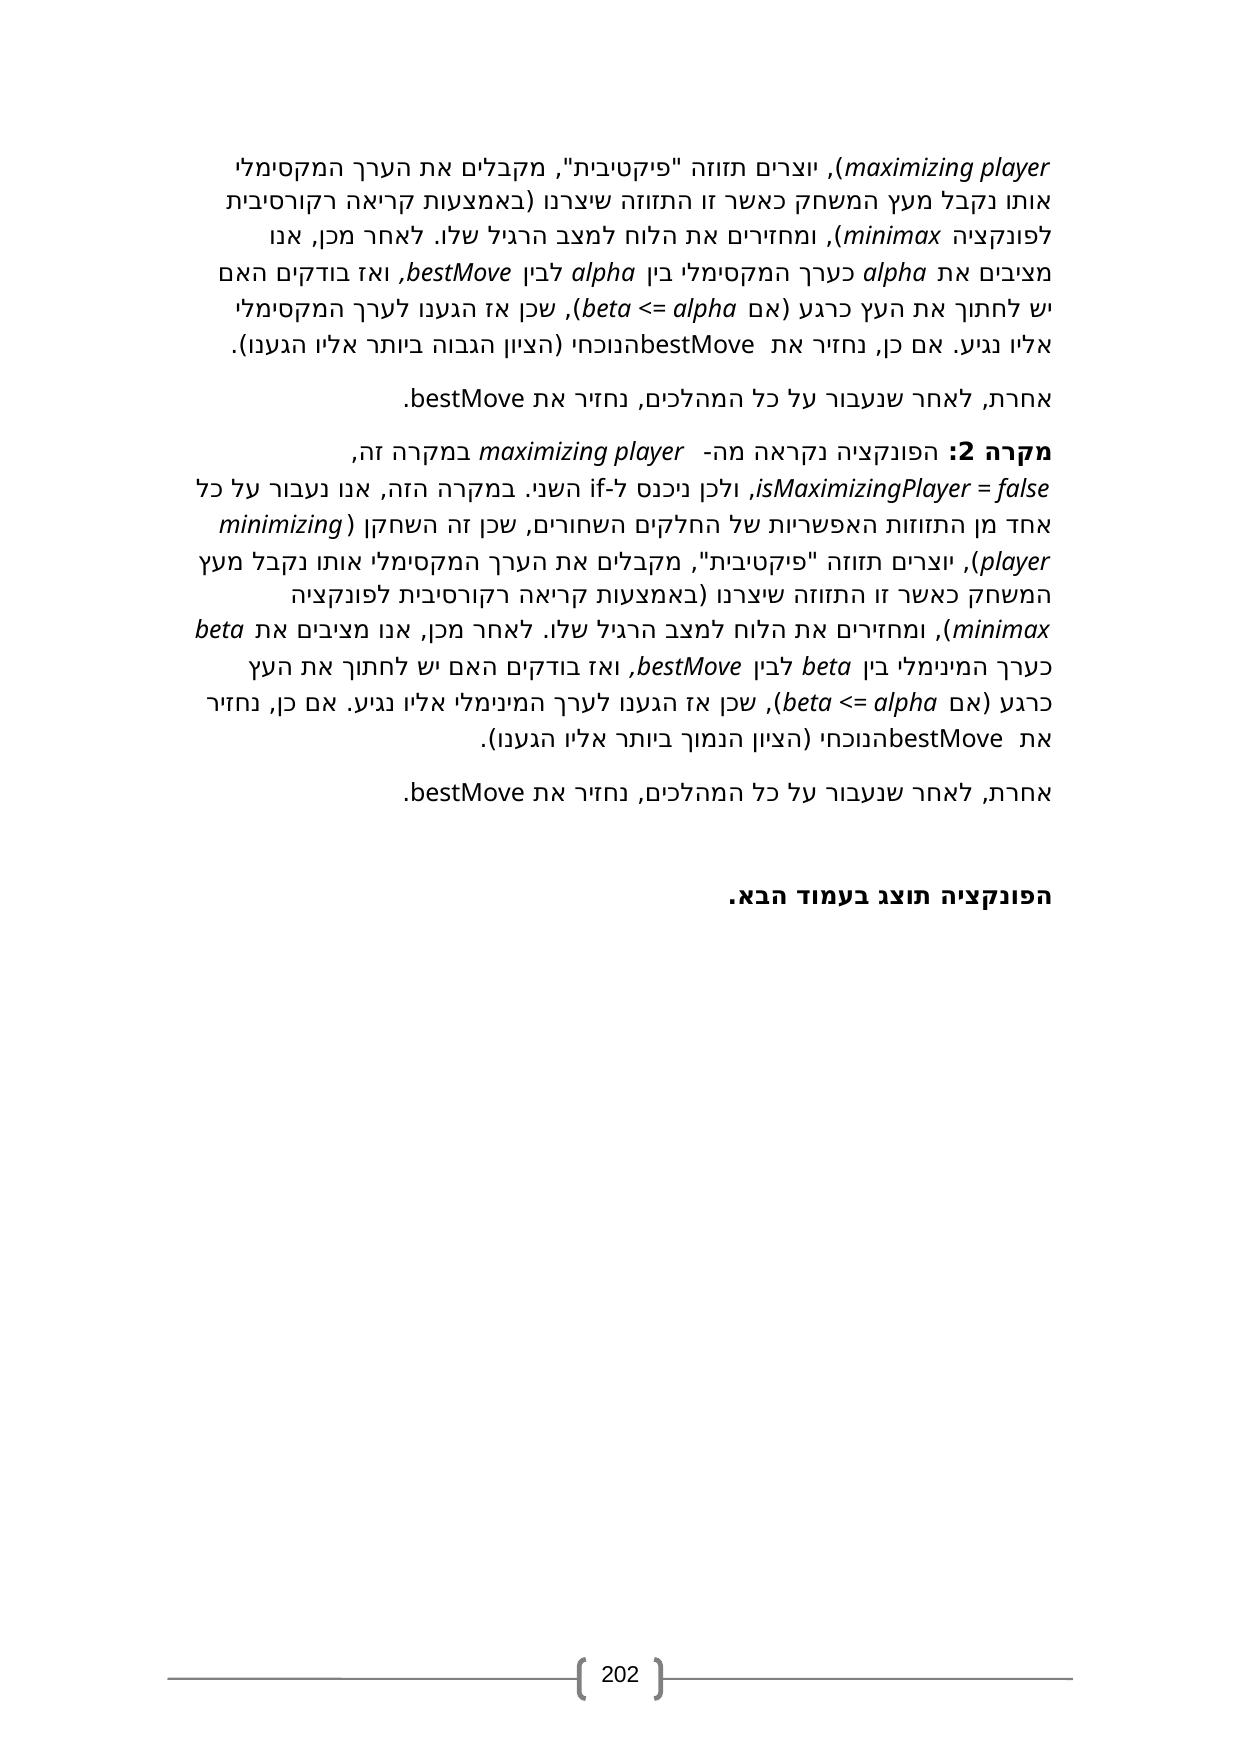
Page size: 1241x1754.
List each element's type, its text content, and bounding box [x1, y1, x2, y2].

text הפונקציה תוצג בעמוד הבא. [187, 881, 1053, 910]
text אחרת, לאחר שנעבור על כל המהלכים, נחזיר את bestMove. [187, 380, 1053, 414]
text מקרה 2: הפונקציה נקראה מה- maximizing player במקרה זה, isMaximizingPlayer = false, ולכן ניכנס ל-if השני. במקרה הזה, אנו נעבור על כל אחד מן התזוזות האפשריות של החלקים השחורים, שכן זה השחקן (minimizing player), יוצרים תזוזה "פיקטיבית", מקבלים את הערך המקסימלי אותו נקבל מעץ המשחק כאשר זו התזוזה שיצרנו (באמצעות קריאה רקורסיבית לפונקציה minimax), ומחזירים את הלוח למצב הרגיל שלו. לאחר מכן, אנו מציבים את beta כערך המינימלי בין beta לבין bestMove, ואז בודקים האם יש לחתוך את העץ כרגע (אם beta <= alpha), שכן אז הגענו לערך המינימלי אליו נגיע. אם כן, נחזיר את bestMoveהנוכחי (הציון הנמוך ביותר אליו הגענו). [187, 434, 1053, 755]
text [187, 150, 1053, 361]
text אחרת, לאחר שנעבור על כל המהלכים, נחזיר את bestMove. [187, 774, 1053, 808]
